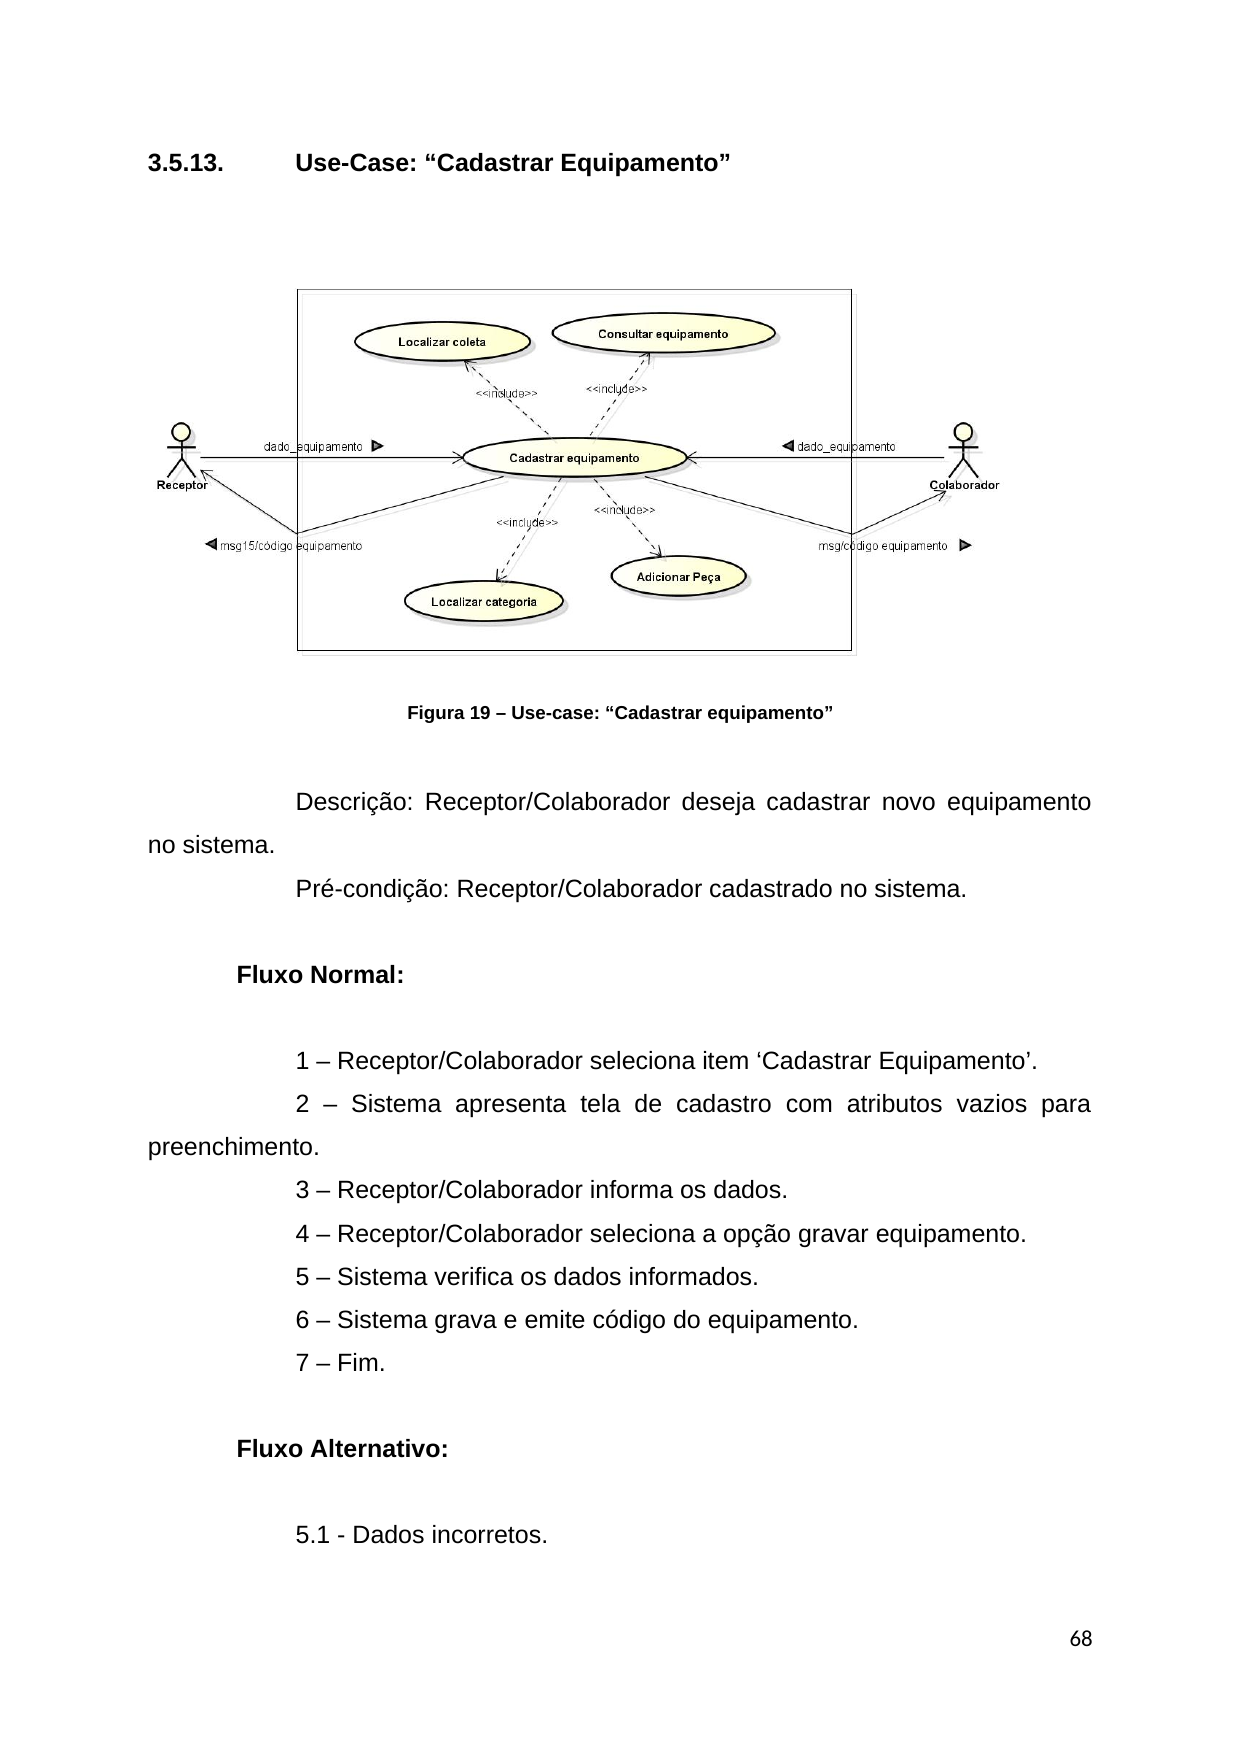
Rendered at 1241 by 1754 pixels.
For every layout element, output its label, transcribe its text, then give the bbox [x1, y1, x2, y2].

text 4 – Receptor/Colaborador seleciona a opção gravar equipamento. [148, 1218, 1092, 1247]
subtitle 3.5.13. Use-Case: “Cadastrar Equipamento” [148, 148, 1092, 176]
text Pré-condição: Receptor/Colaborador cadastrado no sistema. [148, 873, 1092, 902]
text 5 – Sistema verifica os dados informados. [148, 1262, 1092, 1290]
text Descrição: Receptor/Colaborador deseja cadastrar novo equipamento no sistema. [148, 787, 1092, 859]
text 1 – Receptor/Colaborador seleciona item ‘Cadastrar Equipamento’. [148, 1046, 1092, 1075]
text 2 – Sistema apresenta tela de cadastro com atributos vazios para preenchimento. [148, 1089, 1092, 1161]
text 7 – Fim. [148, 1348, 1092, 1377]
text 5.1 - Dados incorretos. [148, 1520, 1092, 1549]
text Fluxo Normal: [148, 960, 1092, 988]
text 3 – Receptor/Colaborador informa os dados. [148, 1175, 1092, 1204]
picture [147, 243, 1005, 677]
text Fluxo Alternativo: [148, 1434, 1092, 1463]
text 6 – Sistema grava e emite código do equipamento. [148, 1305, 1092, 1333]
